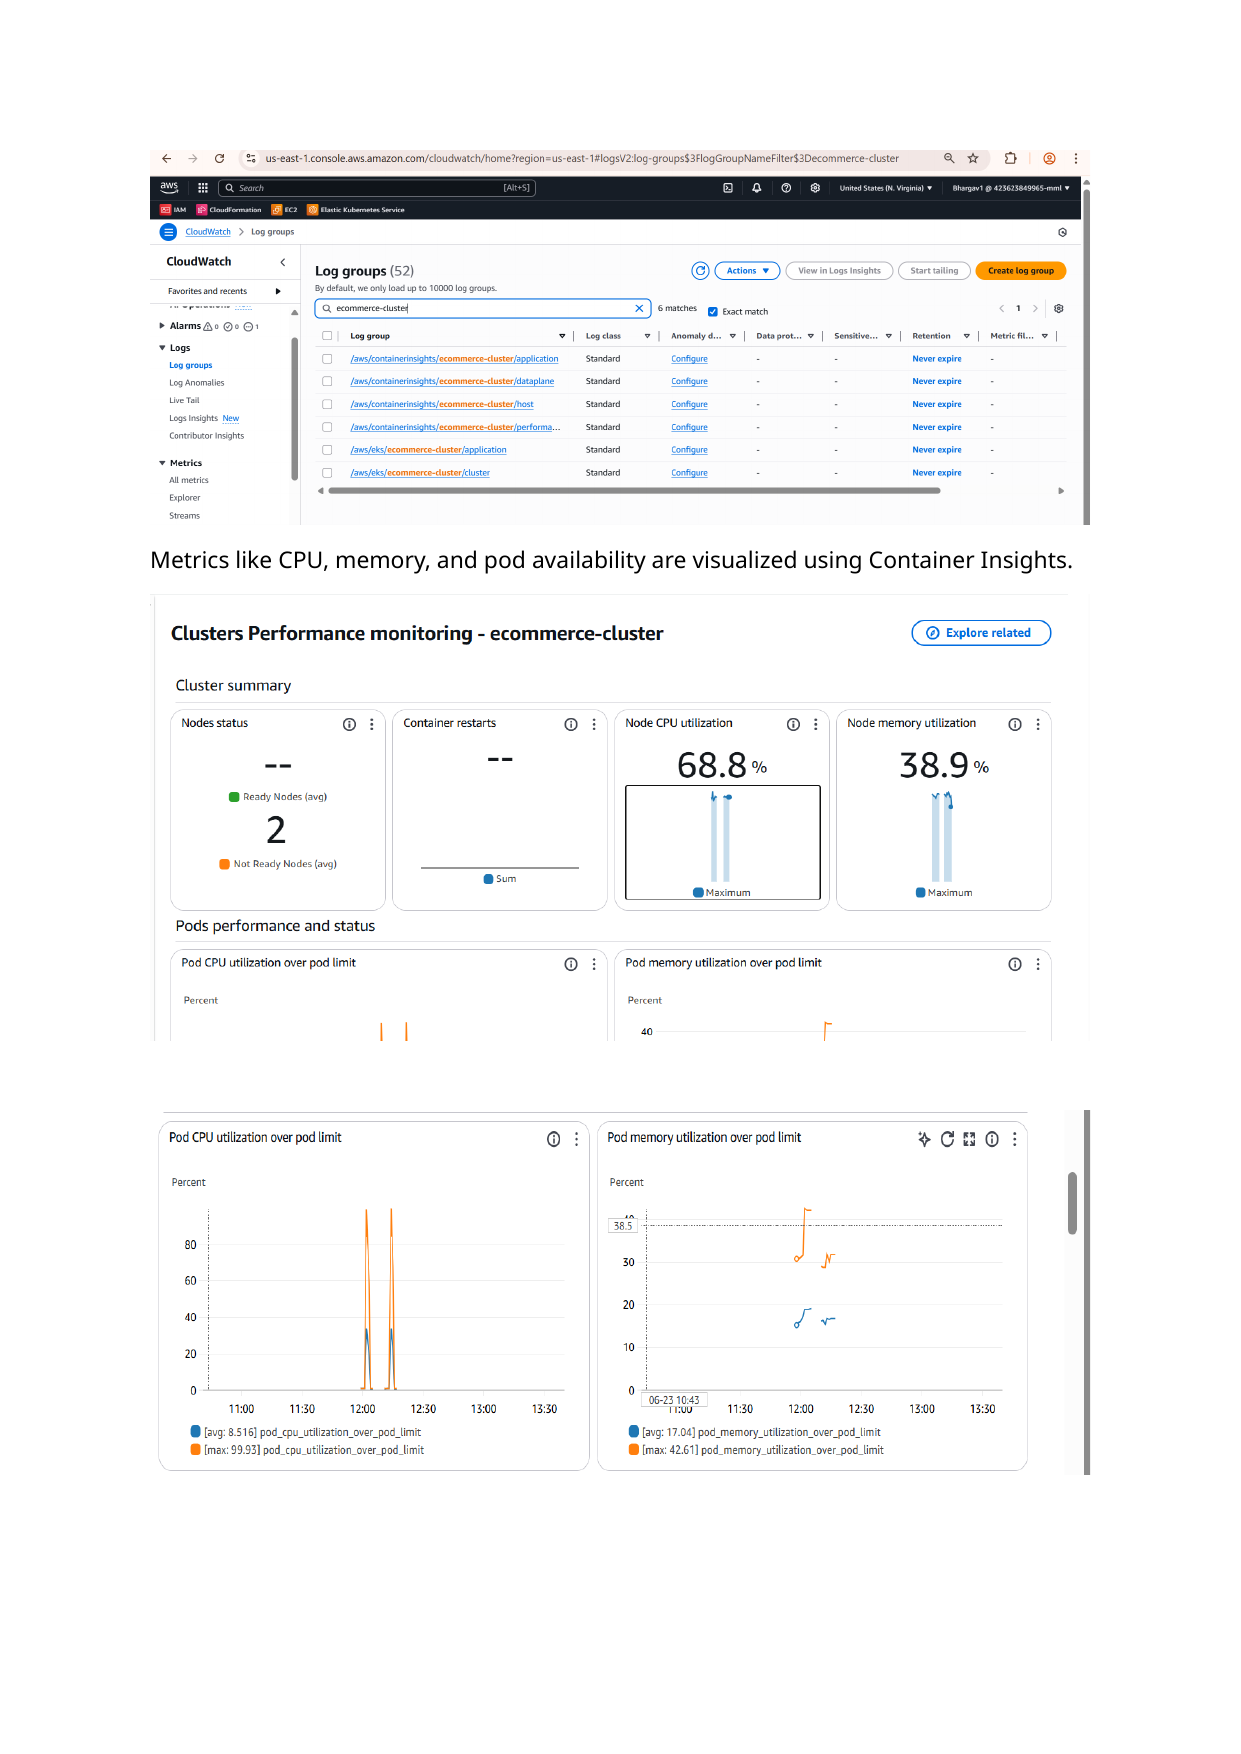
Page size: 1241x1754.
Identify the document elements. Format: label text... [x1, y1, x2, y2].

picture [150, 594, 1091, 1041]
picture [150, 1110, 1091, 1475]
picture [150, 150, 1091, 525]
text Metrics like CPU, memory, and pod availability are visualized using Container Insights. [150, 544, 1090, 575]
